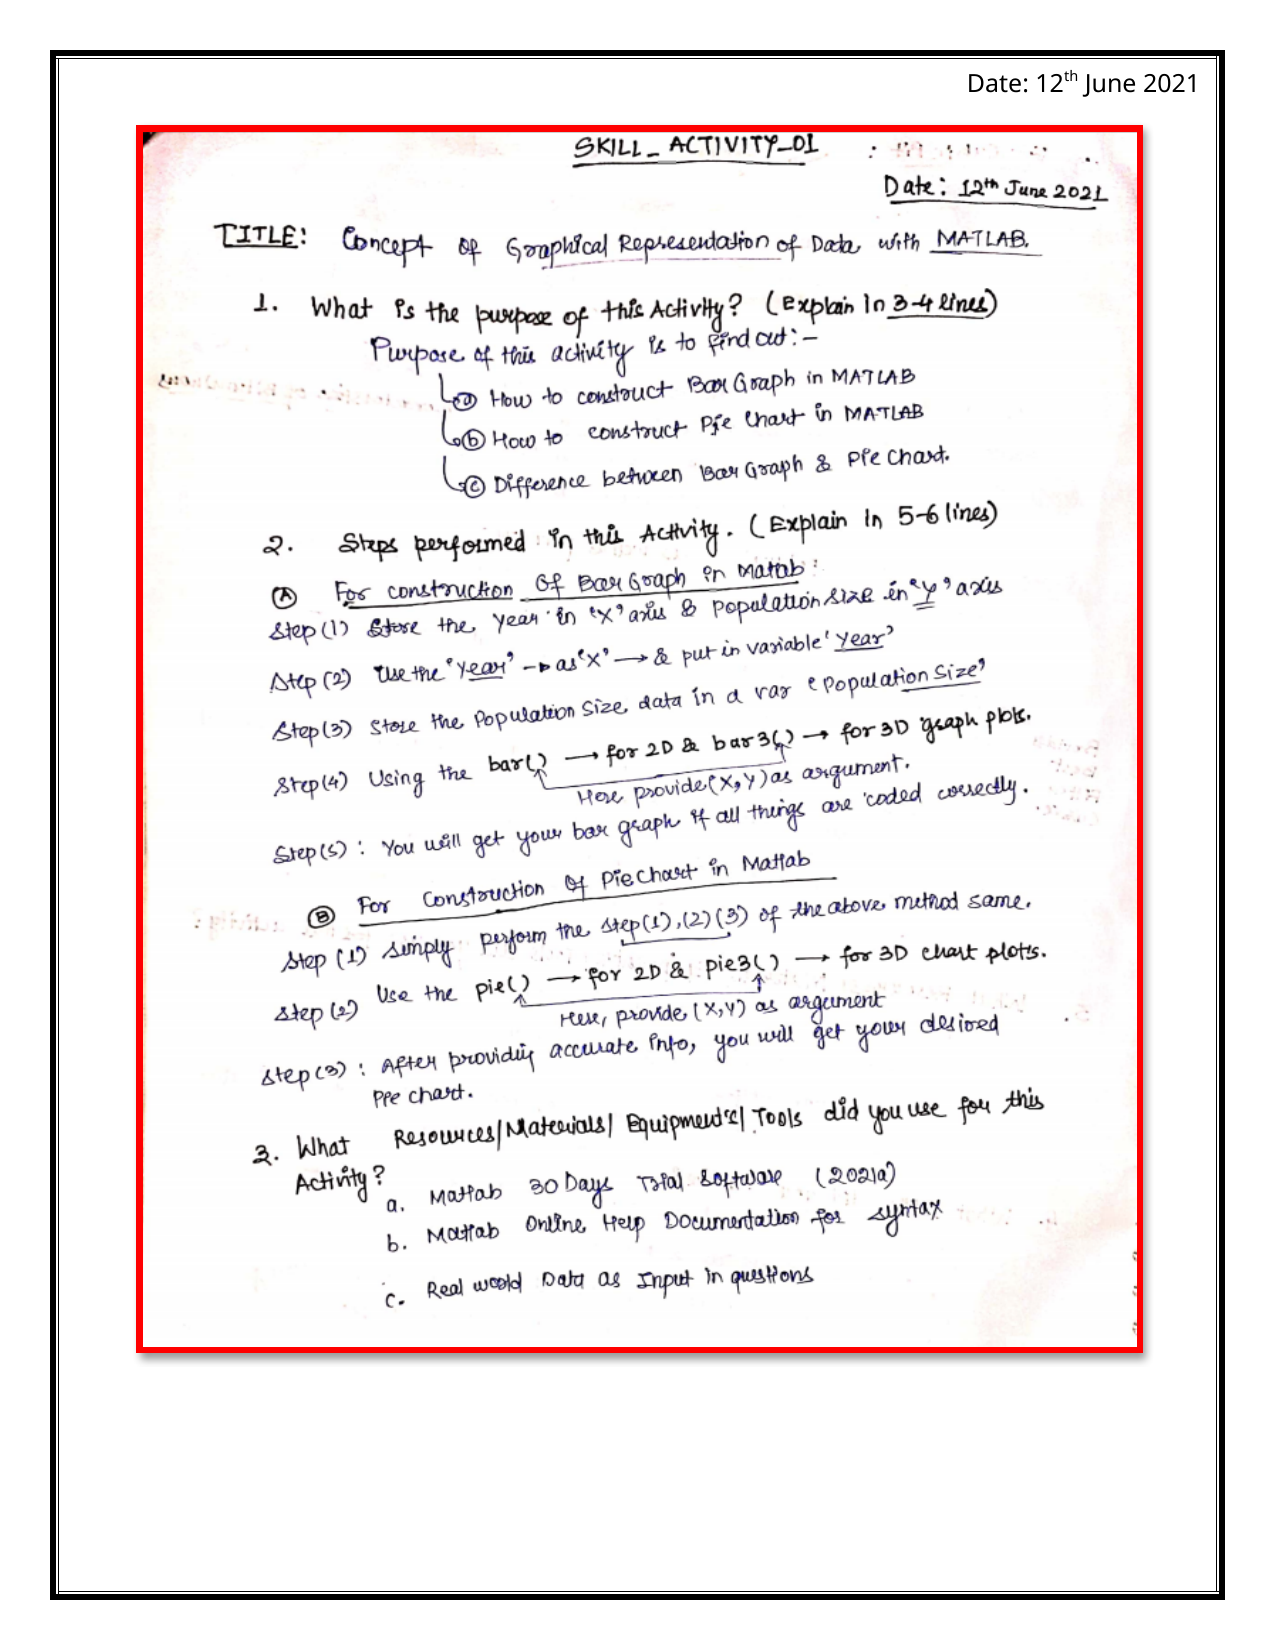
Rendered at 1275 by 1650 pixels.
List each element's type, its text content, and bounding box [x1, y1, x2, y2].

picture [143, 132, 1137, 1347]
text Date: 12th June 2021 [89, 66, 1200, 100]
